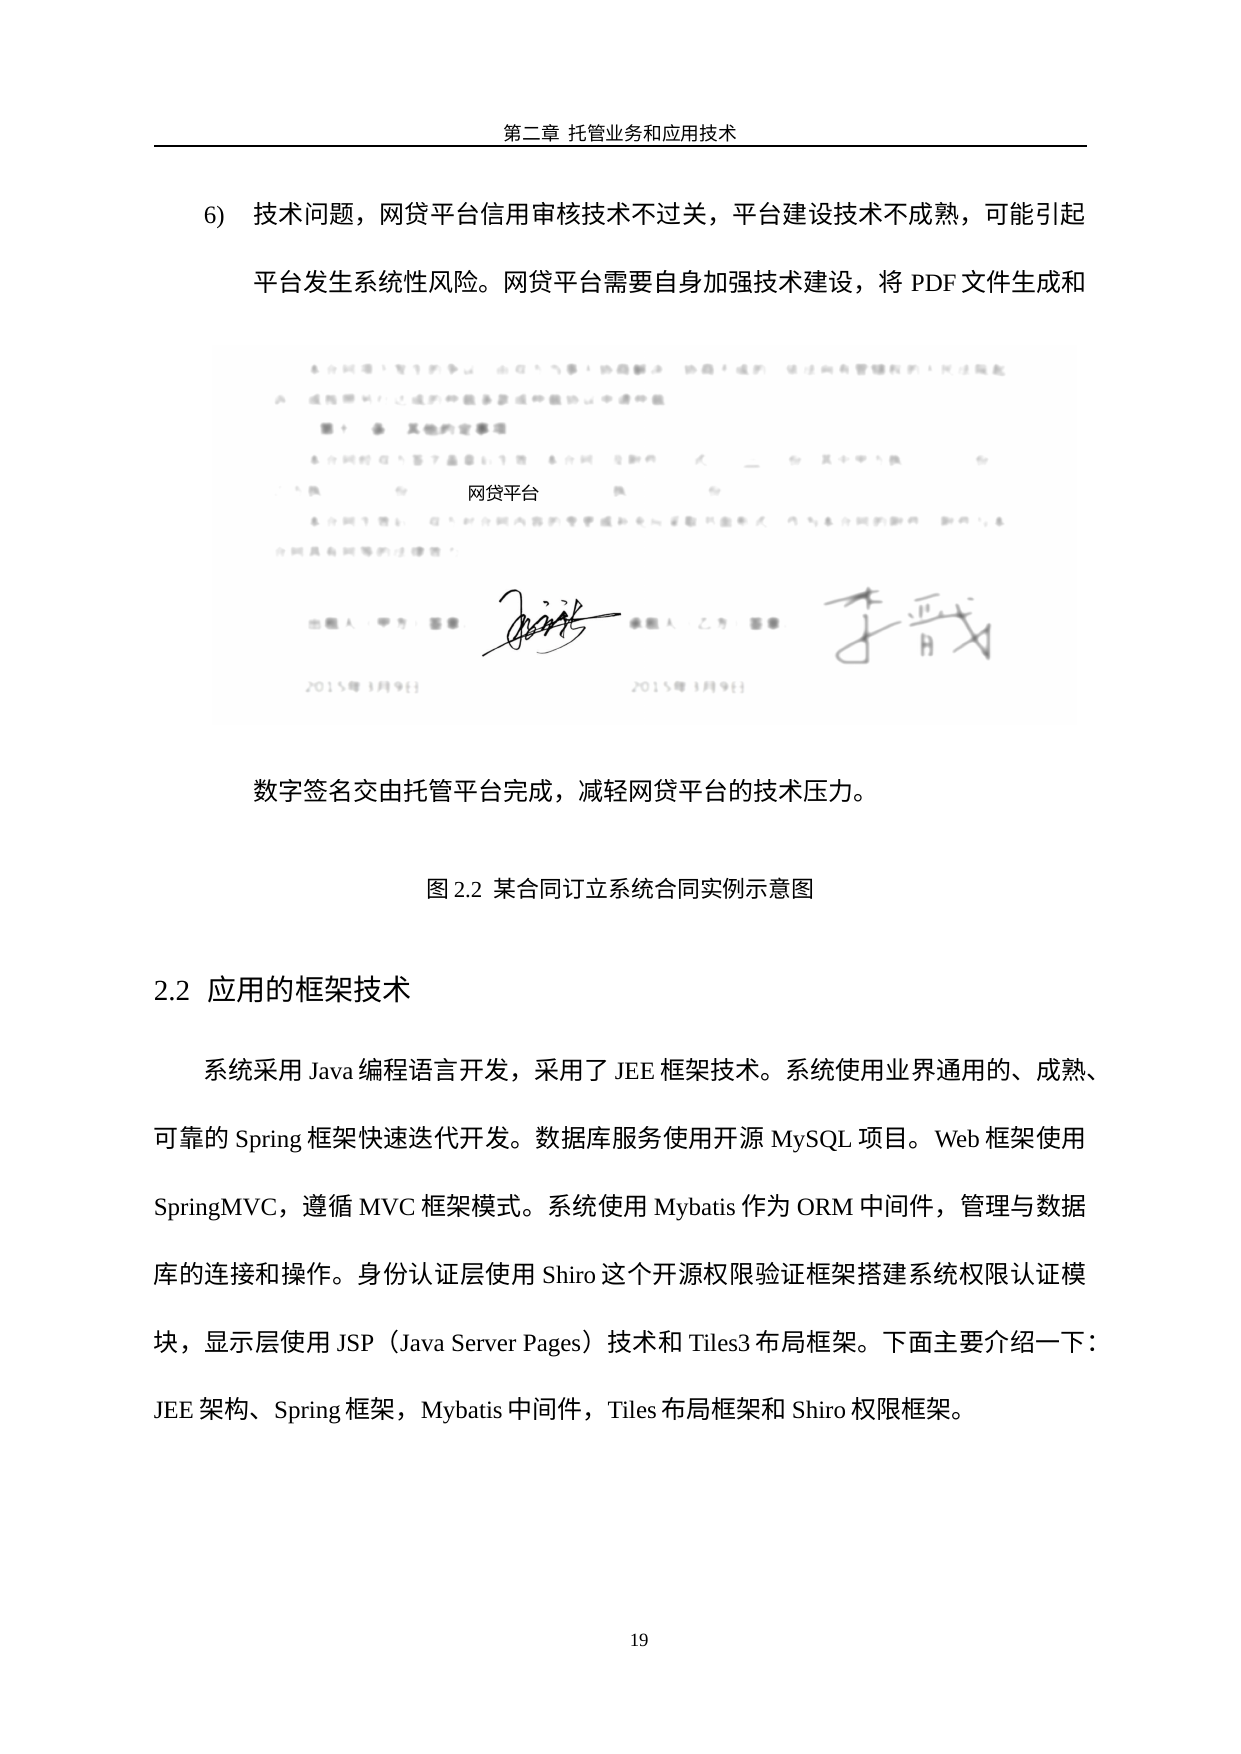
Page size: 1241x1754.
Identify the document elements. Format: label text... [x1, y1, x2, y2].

picture [212, 345, 1078, 725]
text 图2.2 某合同订立系统合同实例示意图 [153, 870, 1087, 904]
subtitle 应用的框架技术 [153, 954, 1087, 1022]
text 系统采用Java编程语言开发，采用了JEE框架技术。系统使用业界通用的、成熟、可靠的Spring框架快速迭代开发。数据库服务使用开源MySQL项目。Web框架使用SpringMVC，遵循MVC框架模式。系统使用Mybatis作为ORM中间件，管理与数据库的连接和操作。身份认证层使用Shiro这个开源权限验证框架搭建系统权限认证模块，显示层使用JSP（Java Server Pages）技术和Tiles3布局框架。下面主要介绍一下：JEE架构、Spring框架，Mybatis中间件，Tiles布局框架和Shiro权限框架。 [153, 1034, 1087, 1442]
